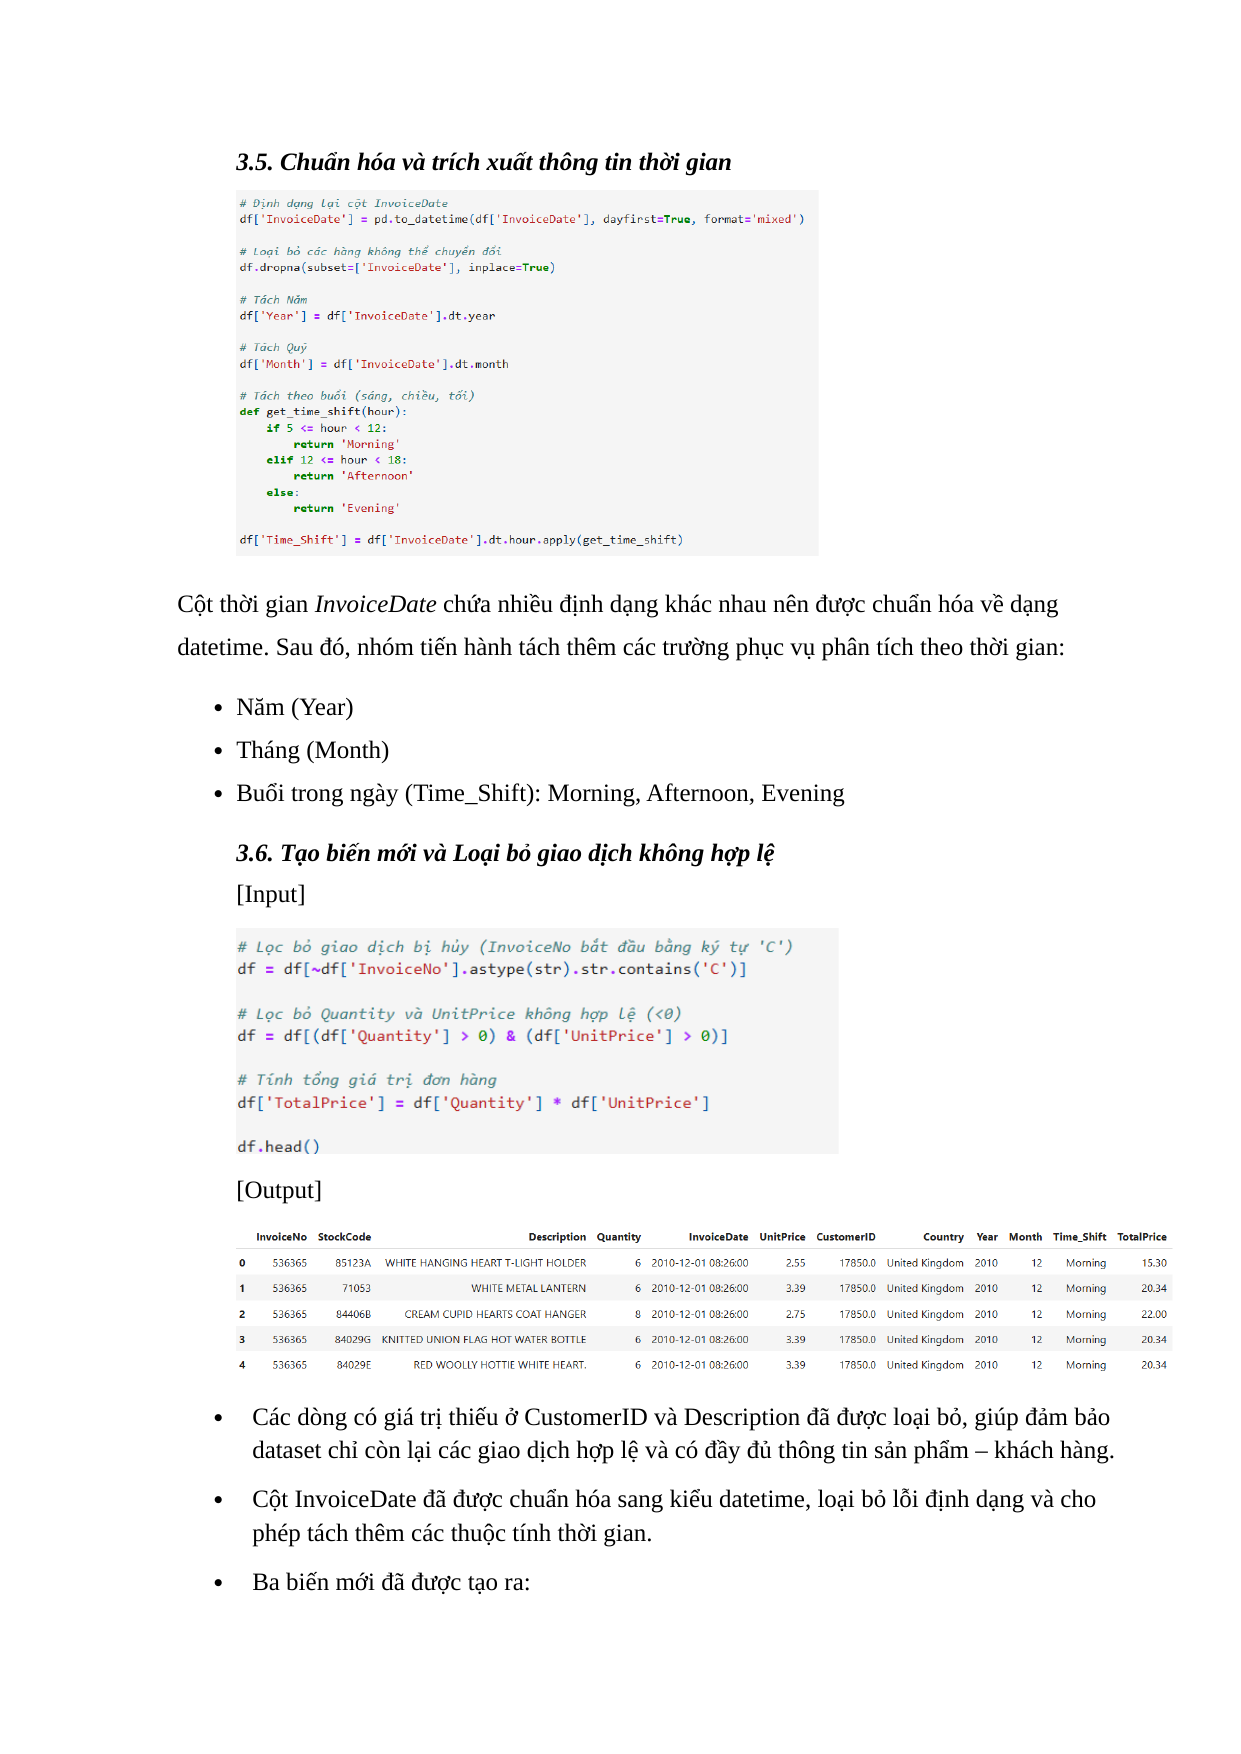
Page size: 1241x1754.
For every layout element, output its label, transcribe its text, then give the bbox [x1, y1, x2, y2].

list Tháng (Month) [214, 735, 1122, 764]
picture [236, 1225, 1178, 1381]
list Cột InvoiceDate đã được chuẩn hóa sang kiểu datetime, loại bỏ lỗi định dạng và cho phép tách thêm các thuộc tính thời gian. [214, 1484, 1122, 1546]
list Các dòng có giá trị thiếu ở CustomerID và Description đã được loại bỏ, giúp đảm bảo dataset chỉ còn lại các giao dịch hợp lệ và có đầy đủ thông tin sản phẩm – khách hàng. [214, 1402, 1122, 1464]
list Năm (Year) [214, 692, 1122, 721]
list Ba biến mới đã được tạo ra: [214, 1567, 1122, 1596]
text [Output] [236, 1175, 1122, 1204]
picture [236, 928, 839, 1154]
list Buổi trong ngày (Time_Shift): Morning, Afternoon, Evening [214, 778, 1122, 807]
list 3.5. Chuẩn hóa và trích xuất thông tin thời gian [236, 147, 1122, 176]
picture [236, 190, 819, 556]
text Cột thời gian InvoiceDate chứa nhiều định dạng khác nhau nên được chuẩn hóa về dạng datetime. Sau đó, nhóm tiến hành tách thêm các trường phục vụ phân tích theo thời gian: [177, 589, 1122, 661]
subtitle 3.6. Tạo biến mới và Loại bỏ giao dịch không hợp lệ [236, 838, 1122, 867]
text [Input] [236, 879, 1122, 908]
